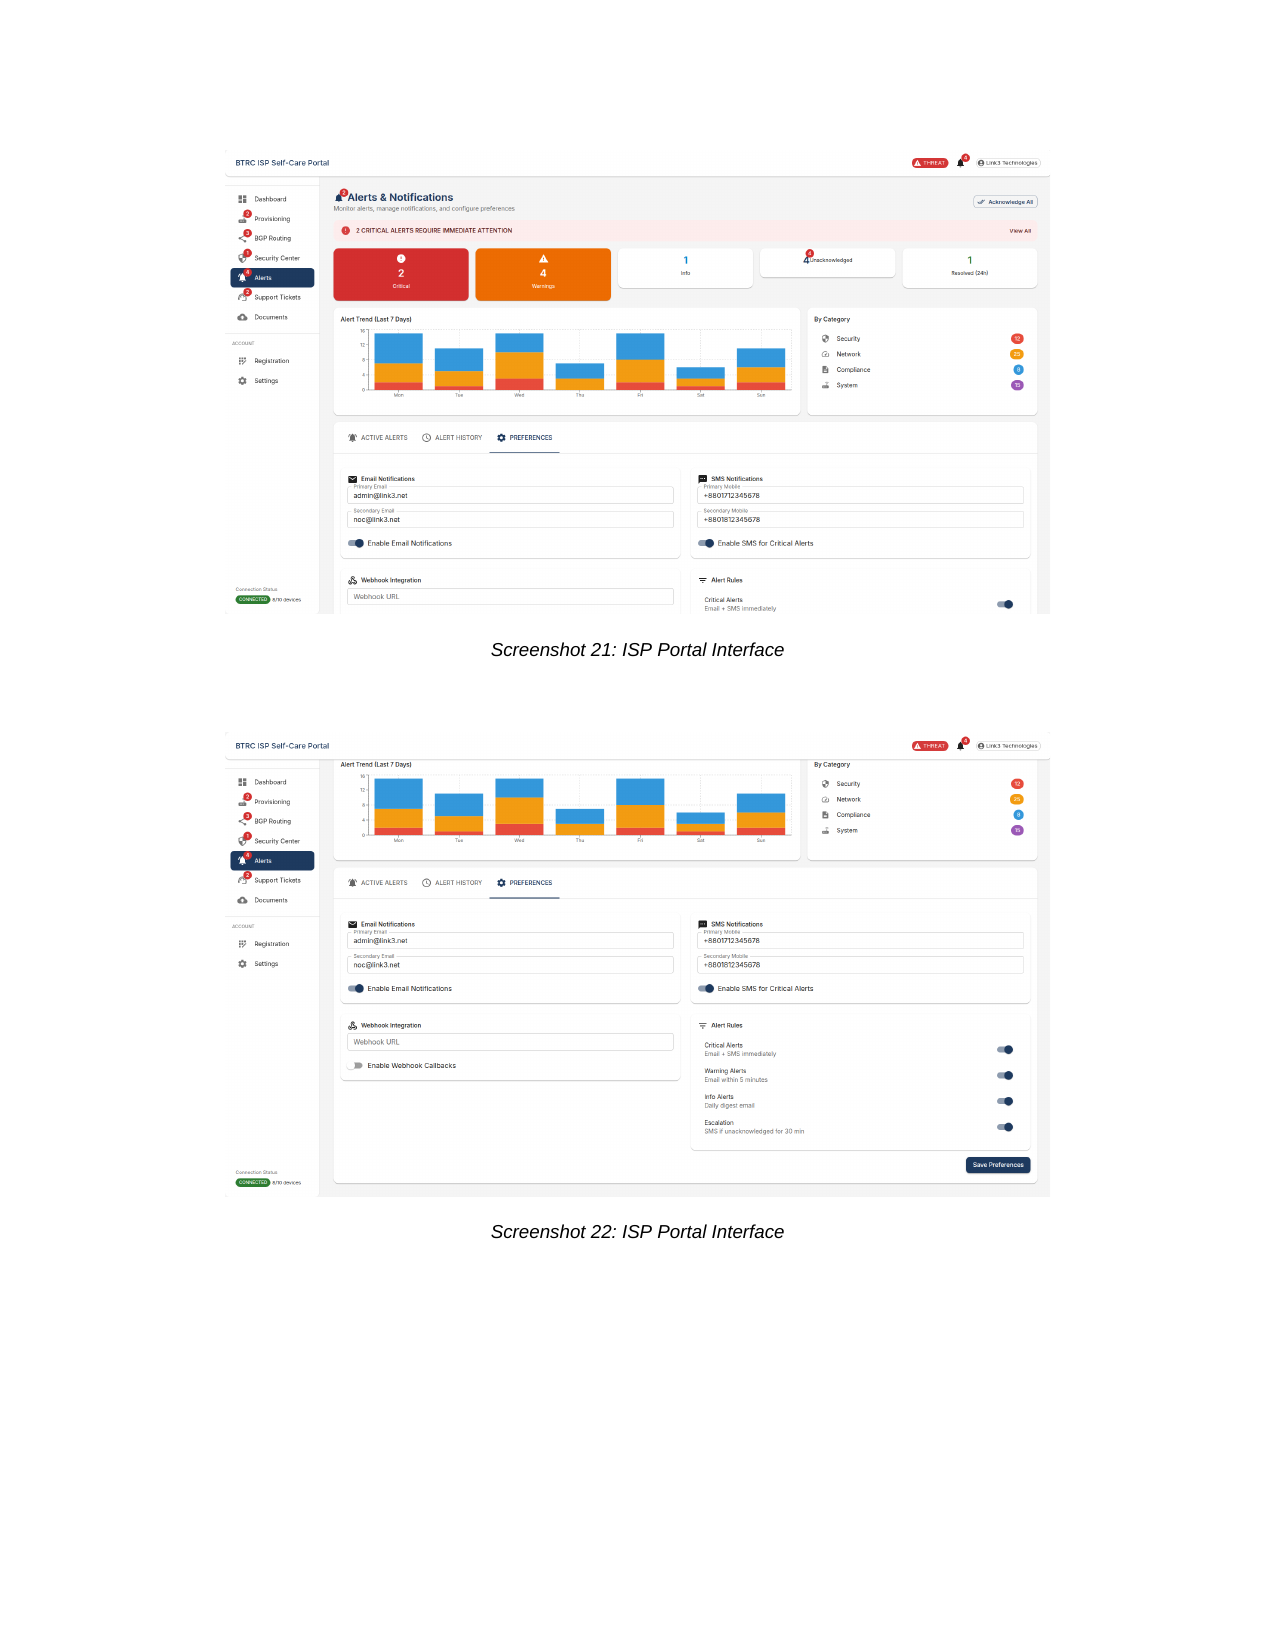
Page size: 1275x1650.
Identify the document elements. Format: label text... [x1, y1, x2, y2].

text Screenshot 22: ISP Portal Interface [187, 1221, 1087, 1242]
picture [225, 732, 1050, 1197]
text Screenshot 21: ISP Portal Interface [187, 638, 1087, 660]
picture [225, 150, 1050, 614]
